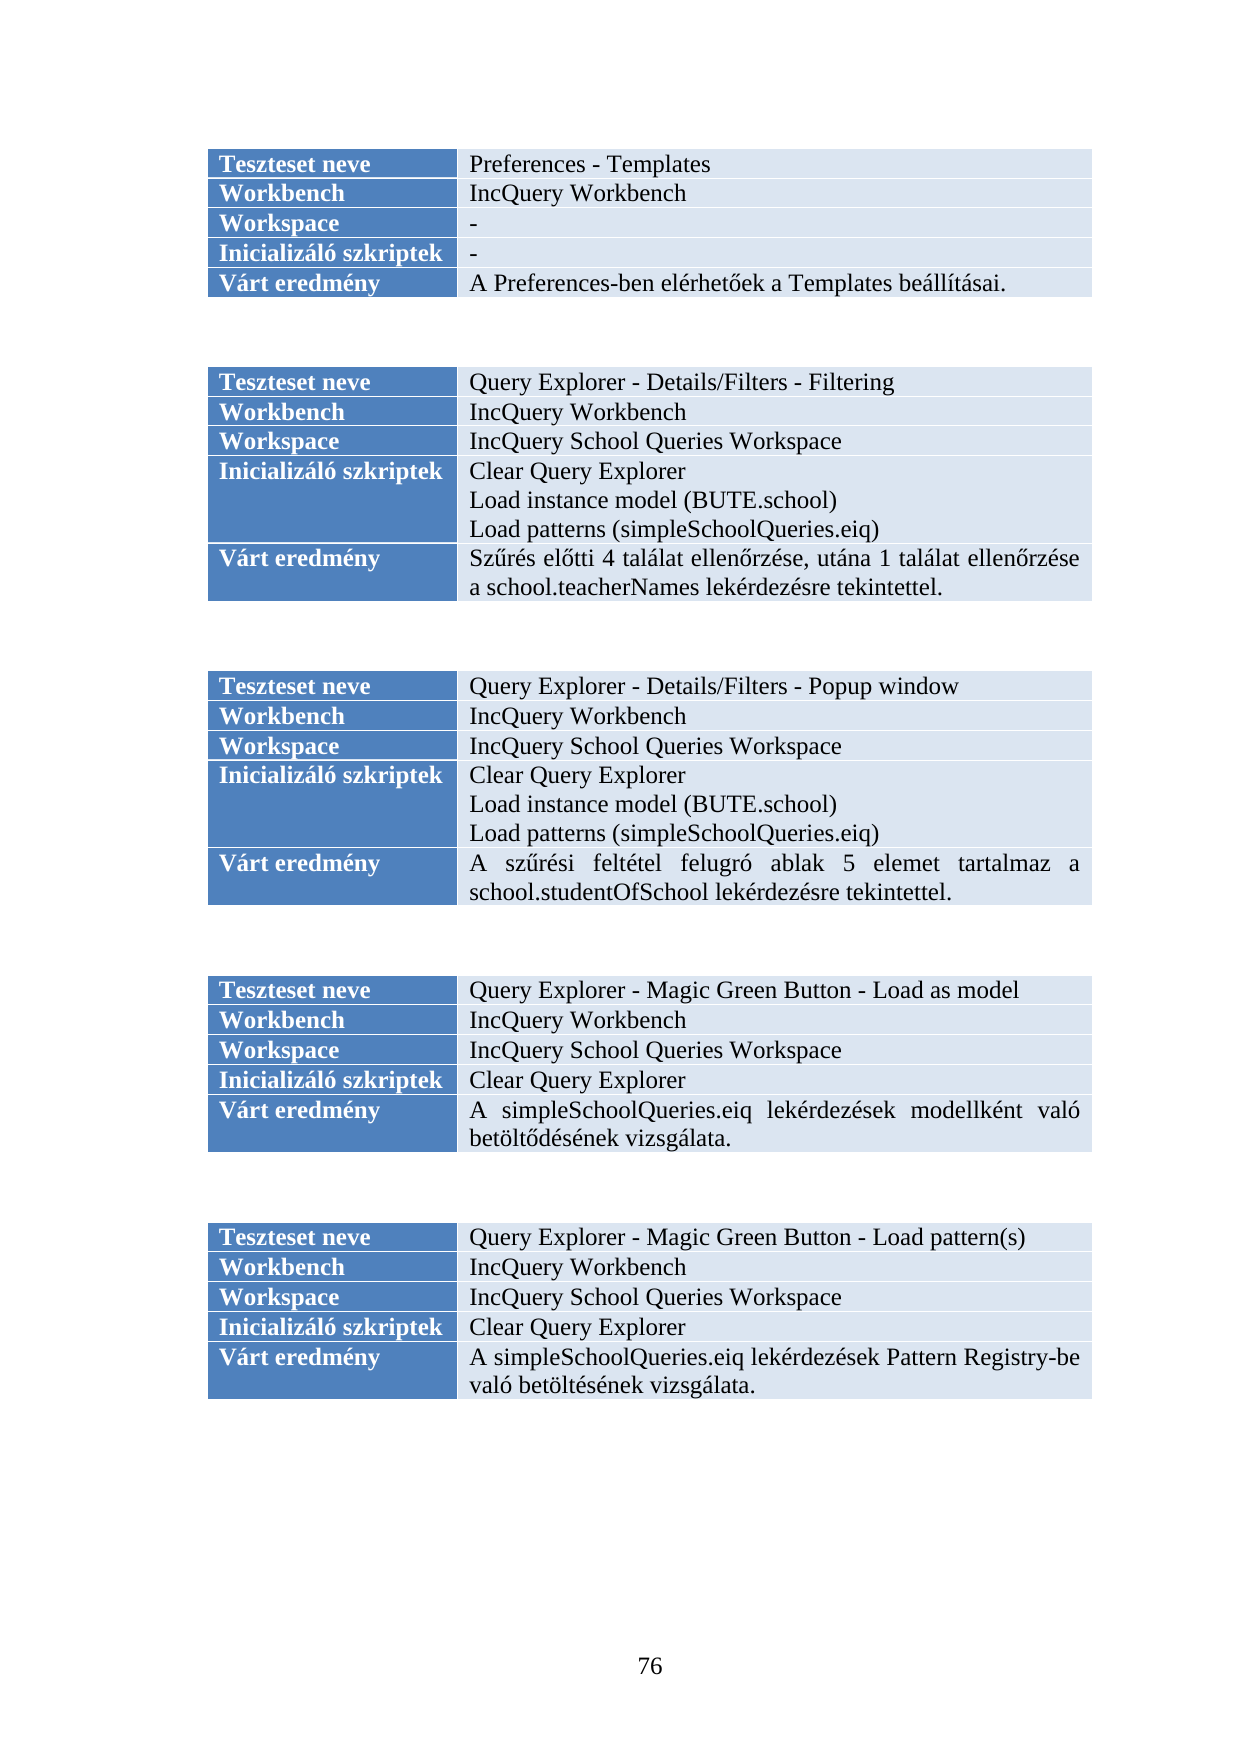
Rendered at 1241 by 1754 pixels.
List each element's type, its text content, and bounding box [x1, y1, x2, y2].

table_cell Workspace [208, 208, 457, 237]
table_cell Workspace [208, 1035, 457, 1064]
table_header Teszteset neve [208, 367, 457, 396]
table_cell IncQuery Workbench [458, 1252, 1092, 1281]
table_header Query Explorer - Magic Green Button - Load pattern(s) [458, 1223, 1092, 1251]
table_cell Inicializáló szkriptek [208, 761, 457, 847]
table_cell Várt eredmény [208, 544, 457, 601]
table_header Teszteset neve [208, 671, 457, 700]
table_cell A szűrési feltétel felugró ablak 5 elemet tartalmaz a school.studentOfSchool lekérdezésre tekintettel. [458, 848, 1092, 905]
table_cell Workspace [208, 731, 457, 759]
table_cell Clear Query Explorer [458, 1065, 1092, 1094]
table_cell Workbench [208, 1252, 457, 1281]
table_cell Szűrés előtti 4 találat ellenőrzése, utána 1 találat ellenőrzése a school.teacherNames lekérdezésre tekintettel. [458, 544, 1092, 601]
table_cell IncQuery School Queries Workspace [458, 426, 1092, 455]
table_cell IncQuery Workbench [458, 701, 1092, 730]
table_cell Clear Query Explorer Load instance model (BUTE.school) Load patterns (simpleSchoolQueries.eiq) [458, 761, 1092, 847]
table_cell Inicializáló szkriptek [208, 1065, 457, 1094]
table_cell - [458, 238, 1092, 267]
table_cell A simpleSchoolQueries.eiq lekérdezések modellként való betöltődésének vizsgálata. [458, 1095, 1092, 1152]
table_cell Workbench [208, 701, 457, 730]
table_cell Inicializáló szkriptek [208, 1312, 457, 1341]
table_cell IncQuery School Queries Workspace [458, 731, 1092, 759]
table_header Teszteset neve [208, 976, 457, 1004]
table_header Teszteset neve [208, 1223, 457, 1251]
table_cell Workspace [208, 426, 457, 455]
table_cell IncQuery Workbench [458, 179, 1092, 207]
table_cell Várt eredmény [208, 1342, 457, 1399]
table_header Preferences - Templates [458, 149, 1092, 177]
table_cell Várt eredmény [208, 848, 457, 905]
table_cell Workbench [208, 397, 457, 425]
table_header Query Explorer - Details/Filters - Popup window [458, 671, 1092, 700]
table_cell Inicializáló szkriptek [208, 456, 457, 542]
table_cell IncQuery Workbench [458, 1005, 1092, 1034]
table_cell Workbench [208, 179, 457, 207]
table_header Query Explorer - Details/Filters - Filtering [458, 367, 1092, 396]
table_cell Clear Query Explorer Load instance model (BUTE.school) Load patterns (simpleSchoolQueries.eiq) [458, 456, 1092, 542]
table_header Query Explorer - Magic Green Button - Load as model [458, 976, 1092, 1004]
table_header Teszteset neve [208, 149, 457, 177]
table_cell IncQuery School Queries Workspace [458, 1282, 1092, 1311]
table_cell Workspace [208, 1282, 457, 1311]
table_cell Clear Query Explorer [458, 1312, 1092, 1341]
table_cell Workbench [208, 1005, 457, 1034]
table_cell A simpleSchoolQueries.eiq lekérdezések Pattern Registry-be való betöltésének vizsgálata. [458, 1342, 1092, 1399]
table_cell - [458, 208, 1092, 237]
table_cell A Preferences-ben elérhetőek a Templates beállításai. [458, 268, 1092, 297]
table_cell Várt eredmény [208, 1095, 457, 1152]
table_cell IncQuery School Queries Workspace [458, 1035, 1092, 1064]
table_cell IncQuery Workbench [458, 397, 1092, 425]
table_cell Inicializáló szkriptek [208, 238, 457, 267]
table_cell Várt eredmény [208, 268, 457, 297]
